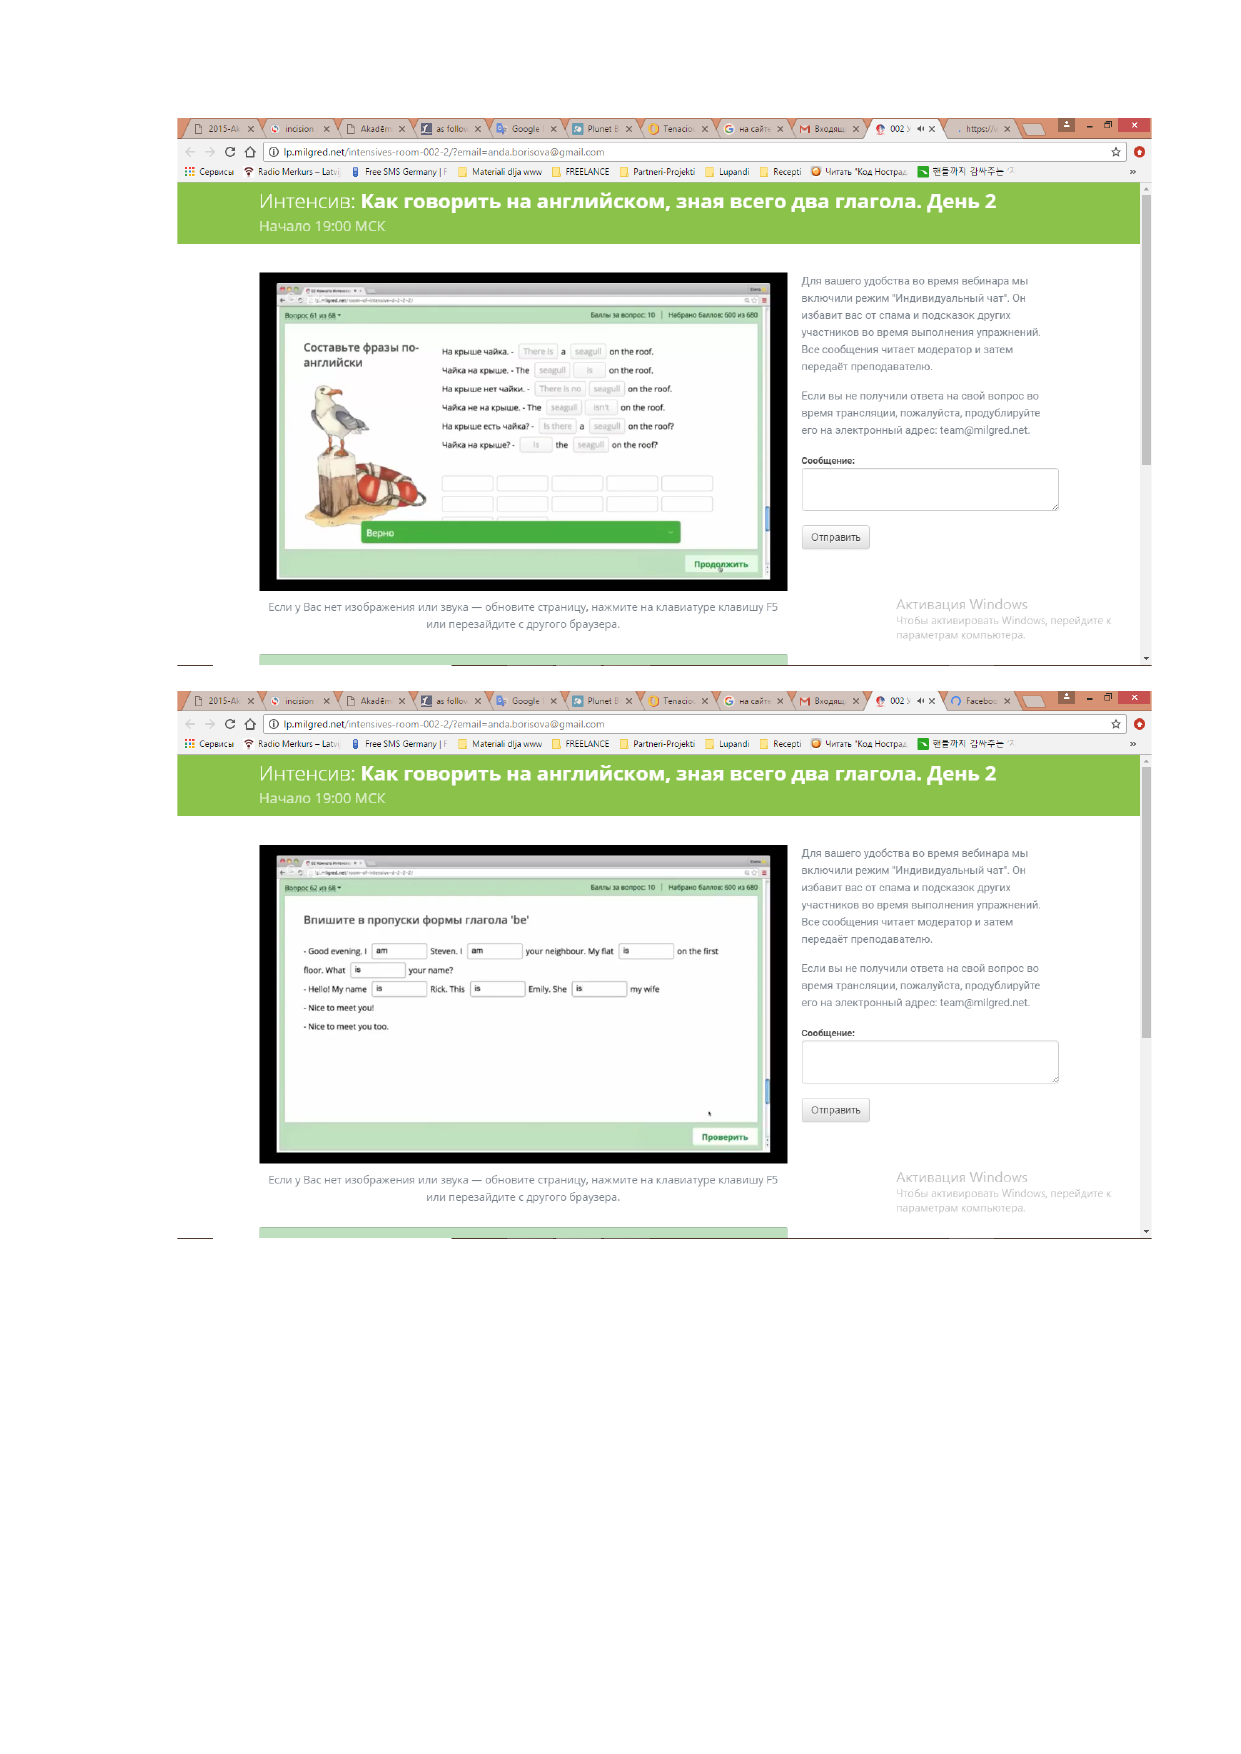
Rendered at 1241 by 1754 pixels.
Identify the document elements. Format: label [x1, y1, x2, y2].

picture [177, 691, 1152, 1239]
picture [177, 118, 1152, 666]
